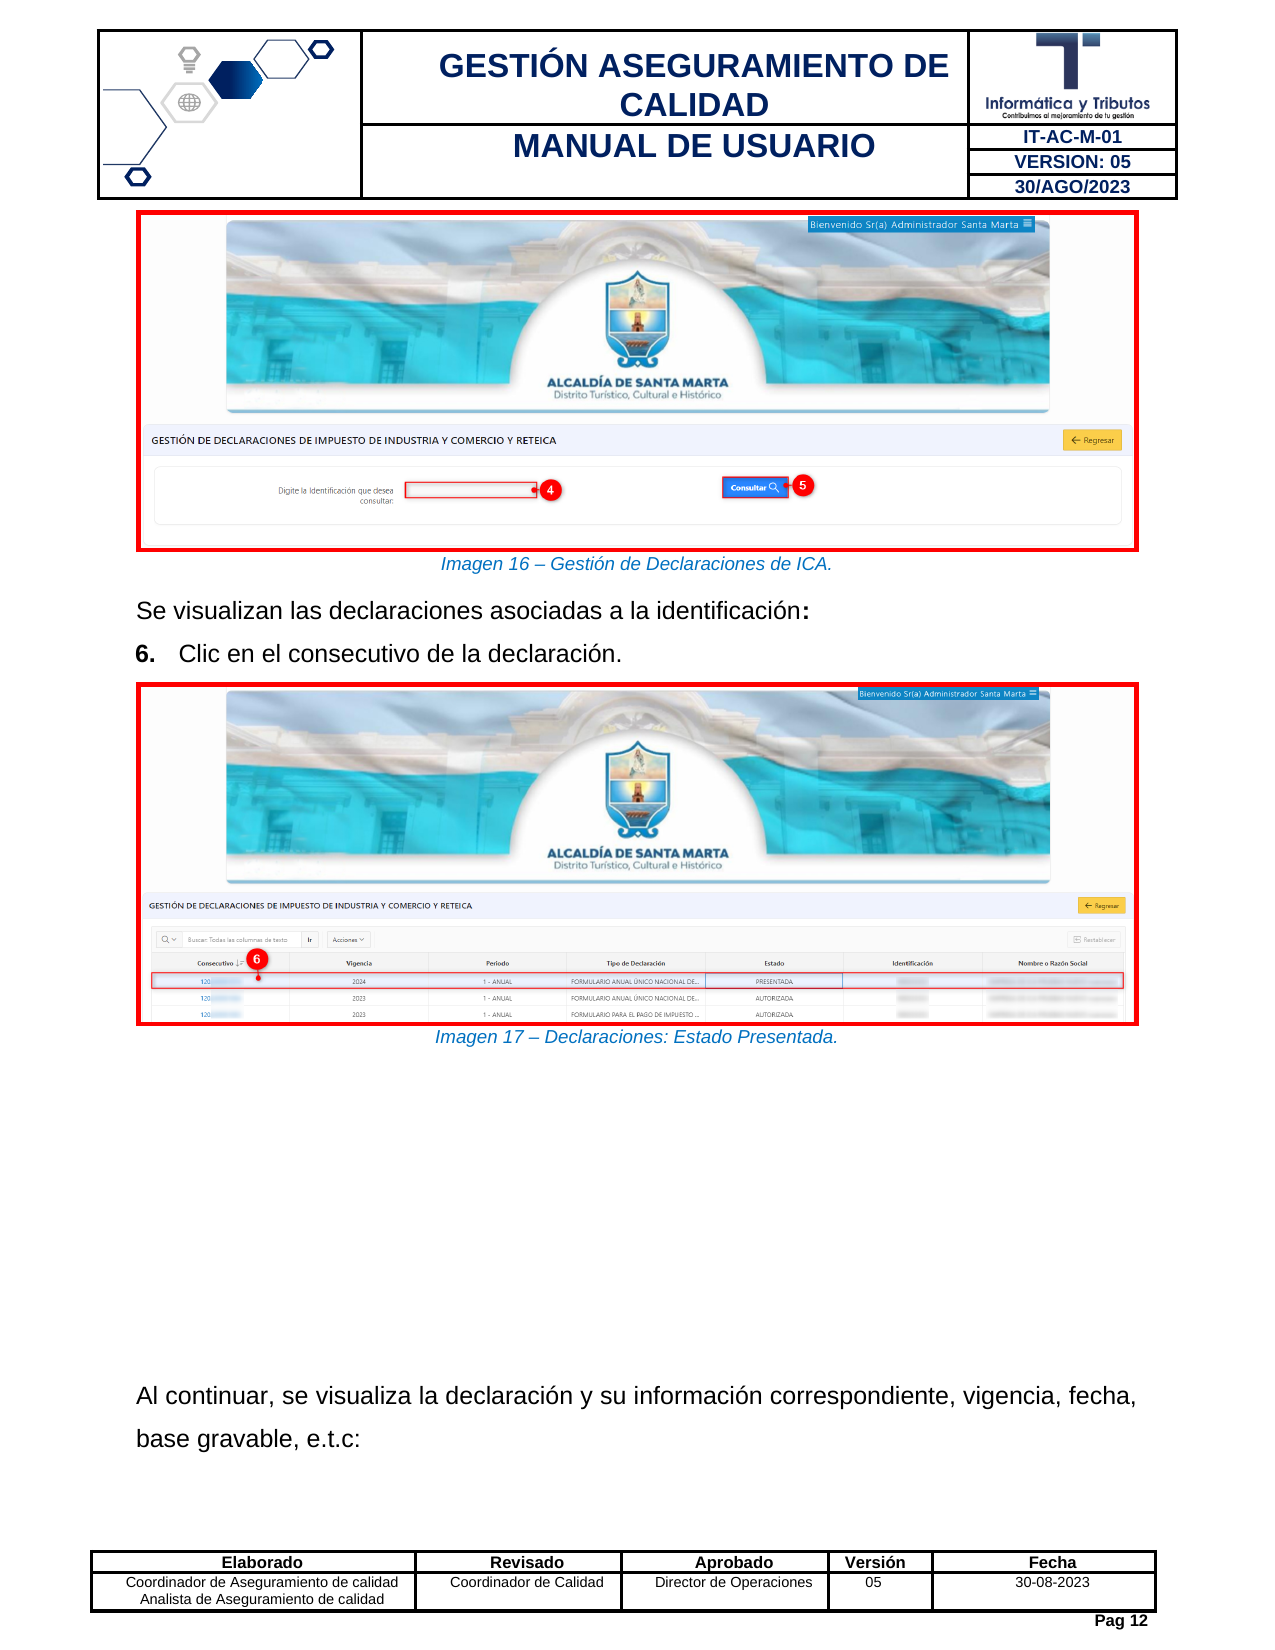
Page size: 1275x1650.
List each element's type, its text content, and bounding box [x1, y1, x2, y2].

picture [141, 215, 1134, 548]
list Clic en el consecutivo de la declaración. [135, 639, 1139, 667]
text Se visualizan las declaraciones asociadas a la identificación: [136, 596, 1139, 624]
text Imagen 17 – Declaraciones: Estado Presentada. [136, 1026, 1139, 1048]
text Imagen 16 – Gestión de Declaraciones de ICA. [136, 552, 1139, 574]
picture [985, 32, 1150, 120]
picture [141, 687, 1134, 1022]
text Al continuar, se visualiza la declaración y su información correspondiente, vigencia, fecha, base gravable, e.t.c: [136, 1381, 1139, 1453]
